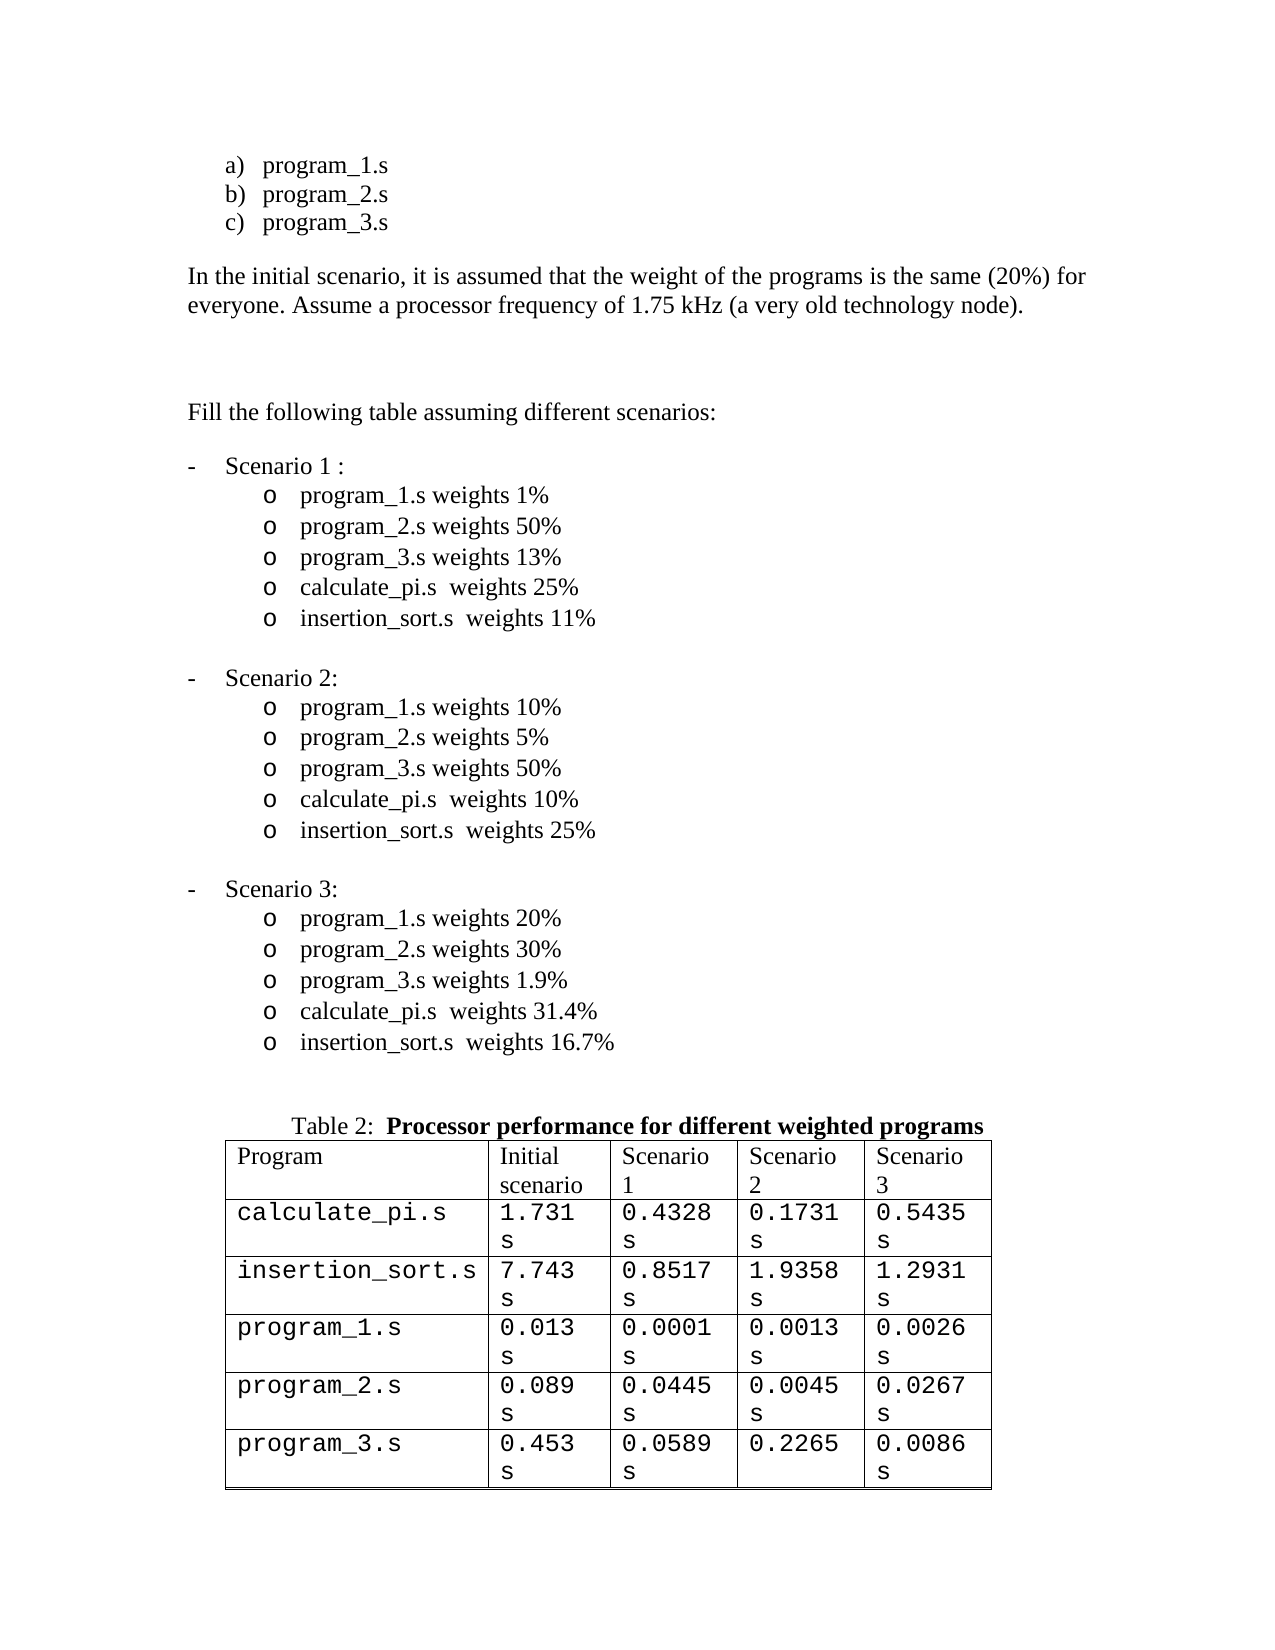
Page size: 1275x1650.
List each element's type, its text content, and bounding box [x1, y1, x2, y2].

table_cell calculate_pi.s [226, 1200, 488, 1256]
list calculate_pi.s weights 10% [262, 784, 1087, 815]
list Scenario 2: [187, 663, 1087, 692]
table_cell 7.743 s [489, 1257, 610, 1314]
list insertion_sort.s weights 11% [262, 603, 1087, 634]
table_cell 0.0013 s [738, 1315, 864, 1372]
table_cell program_1.s [226, 1315, 488, 1372]
table_cell 0.1731 s [738, 1200, 864, 1256]
list program_2.s weights 30% [262, 934, 1087, 965]
list program_1.s weights 20% [262, 903, 1087, 934]
table_cell 1.9358 s [738, 1257, 864, 1314]
list program_3.s weights 1.9% [262, 965, 1087, 996]
text In the initial scenario, it is assumed that the weight of the programs is the same (20%) for everyone. Assume a processor frequency of 1.75 kHz (a very old technology node). [187, 261, 1087, 319]
list Scenario 3: [187, 874, 1087, 903]
table_cell 0.013 s [489, 1315, 610, 1372]
table_cell 0.0589 s [611, 1430, 737, 1487]
table_header Scenario 2 [738, 1141, 864, 1198]
list insertion_sort.s weights 16.7% [262, 1027, 1087, 1057]
list insertion_sort.s weights 25% [262, 815, 1087, 846]
table_cell 0.4328 s [611, 1200, 737, 1256]
table_cell 0.5435 s [865, 1200, 991, 1256]
list program_2.s weights 50% [262, 511, 1087, 542]
text Fill the following table assuming different scenarios: [187, 397, 1087, 426]
table_header Program [226, 1141, 488, 1198]
list program_1.s weights 1% [262, 480, 1087, 511]
list program_1.s weights 10% [262, 692, 1087, 722]
table_header Initial scenario [489, 1141, 610, 1198]
table_header Scenario 1 [611, 1141, 737, 1198]
list program_3.s [225, 207, 1087, 236]
table_header Scenario 3 [865, 1141, 991, 1198]
table_cell program_2.s [226, 1373, 488, 1429]
table_cell 1.2931 s [865, 1257, 991, 1314]
table_cell 0.0045 s [738, 1373, 864, 1429]
table_cell 0.2265 [738, 1430, 864, 1487]
table_cell insertion_sort.s [226, 1257, 488, 1314]
table_cell 0.453 s [489, 1430, 610, 1487]
list program_2.s [225, 179, 1087, 207]
table_cell 0.0001 s [611, 1315, 737, 1372]
list program_1.s [225, 150, 1087, 179]
table_cell 0.089 s [489, 1373, 610, 1429]
list Scenario 1 : [187, 451, 1087, 480]
table_cell 0.0445 s [611, 1373, 737, 1429]
list program_3.s weights 50% [262, 753, 1087, 784]
table_cell 0.8517 s [611, 1257, 737, 1314]
list program_2.s weights 5% [262, 722, 1087, 753]
table_cell 1.731 s [489, 1200, 610, 1256]
list calculate_pi.s weights 31.4% [262, 996, 1087, 1027]
table_cell 0.0267 s [865, 1373, 991, 1429]
table_cell 0.0086 s [865, 1430, 991, 1487]
table_cell program_3.s [226, 1430, 488, 1487]
table_cell 0.0026 s [865, 1315, 991, 1372]
text Table 2: Processor performance for different weighted programs [187, 1111, 1087, 1140]
list calculate_pi.s weights 25% [262, 572, 1087, 603]
list program_3.s weights 13% [262, 542, 1087, 572]
